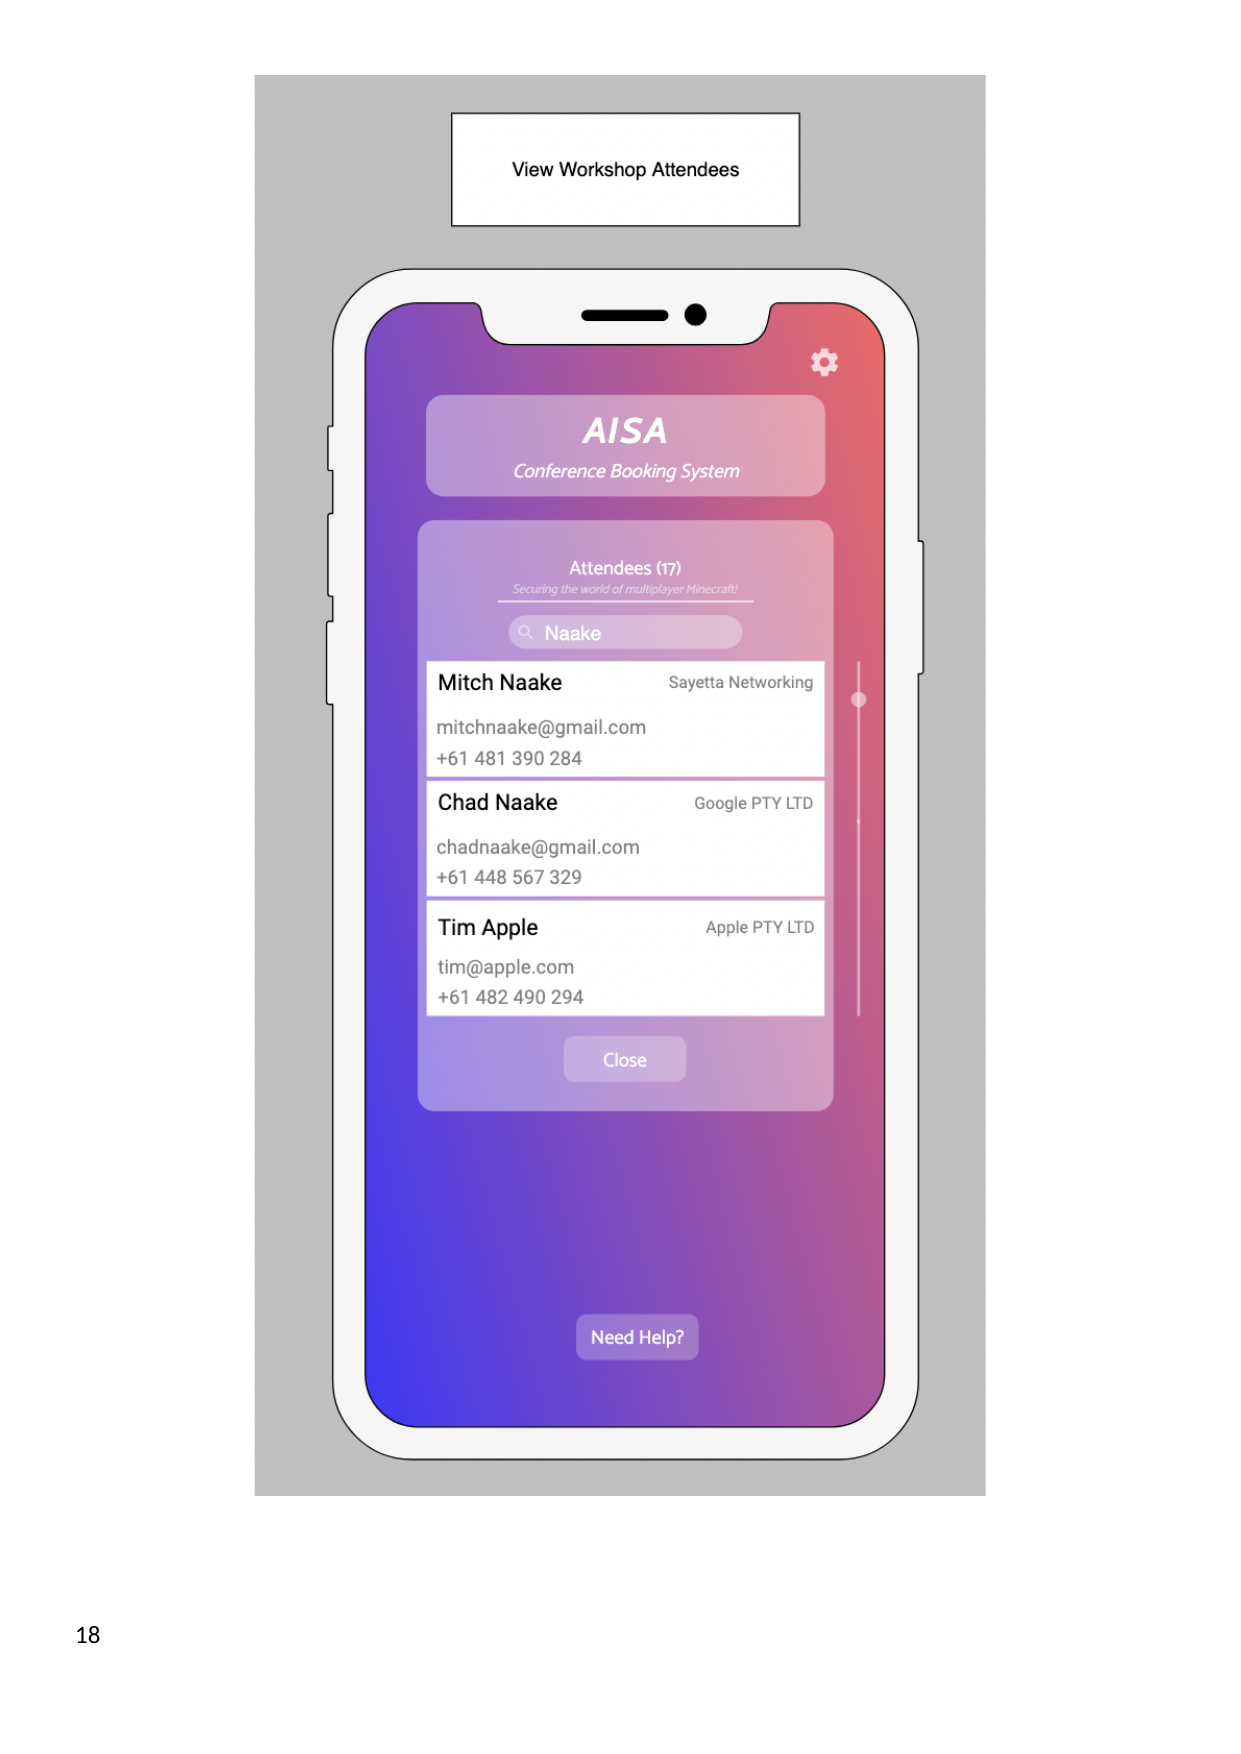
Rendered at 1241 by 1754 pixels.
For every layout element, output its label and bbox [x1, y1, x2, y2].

picture [254, 75, 986, 1496]
